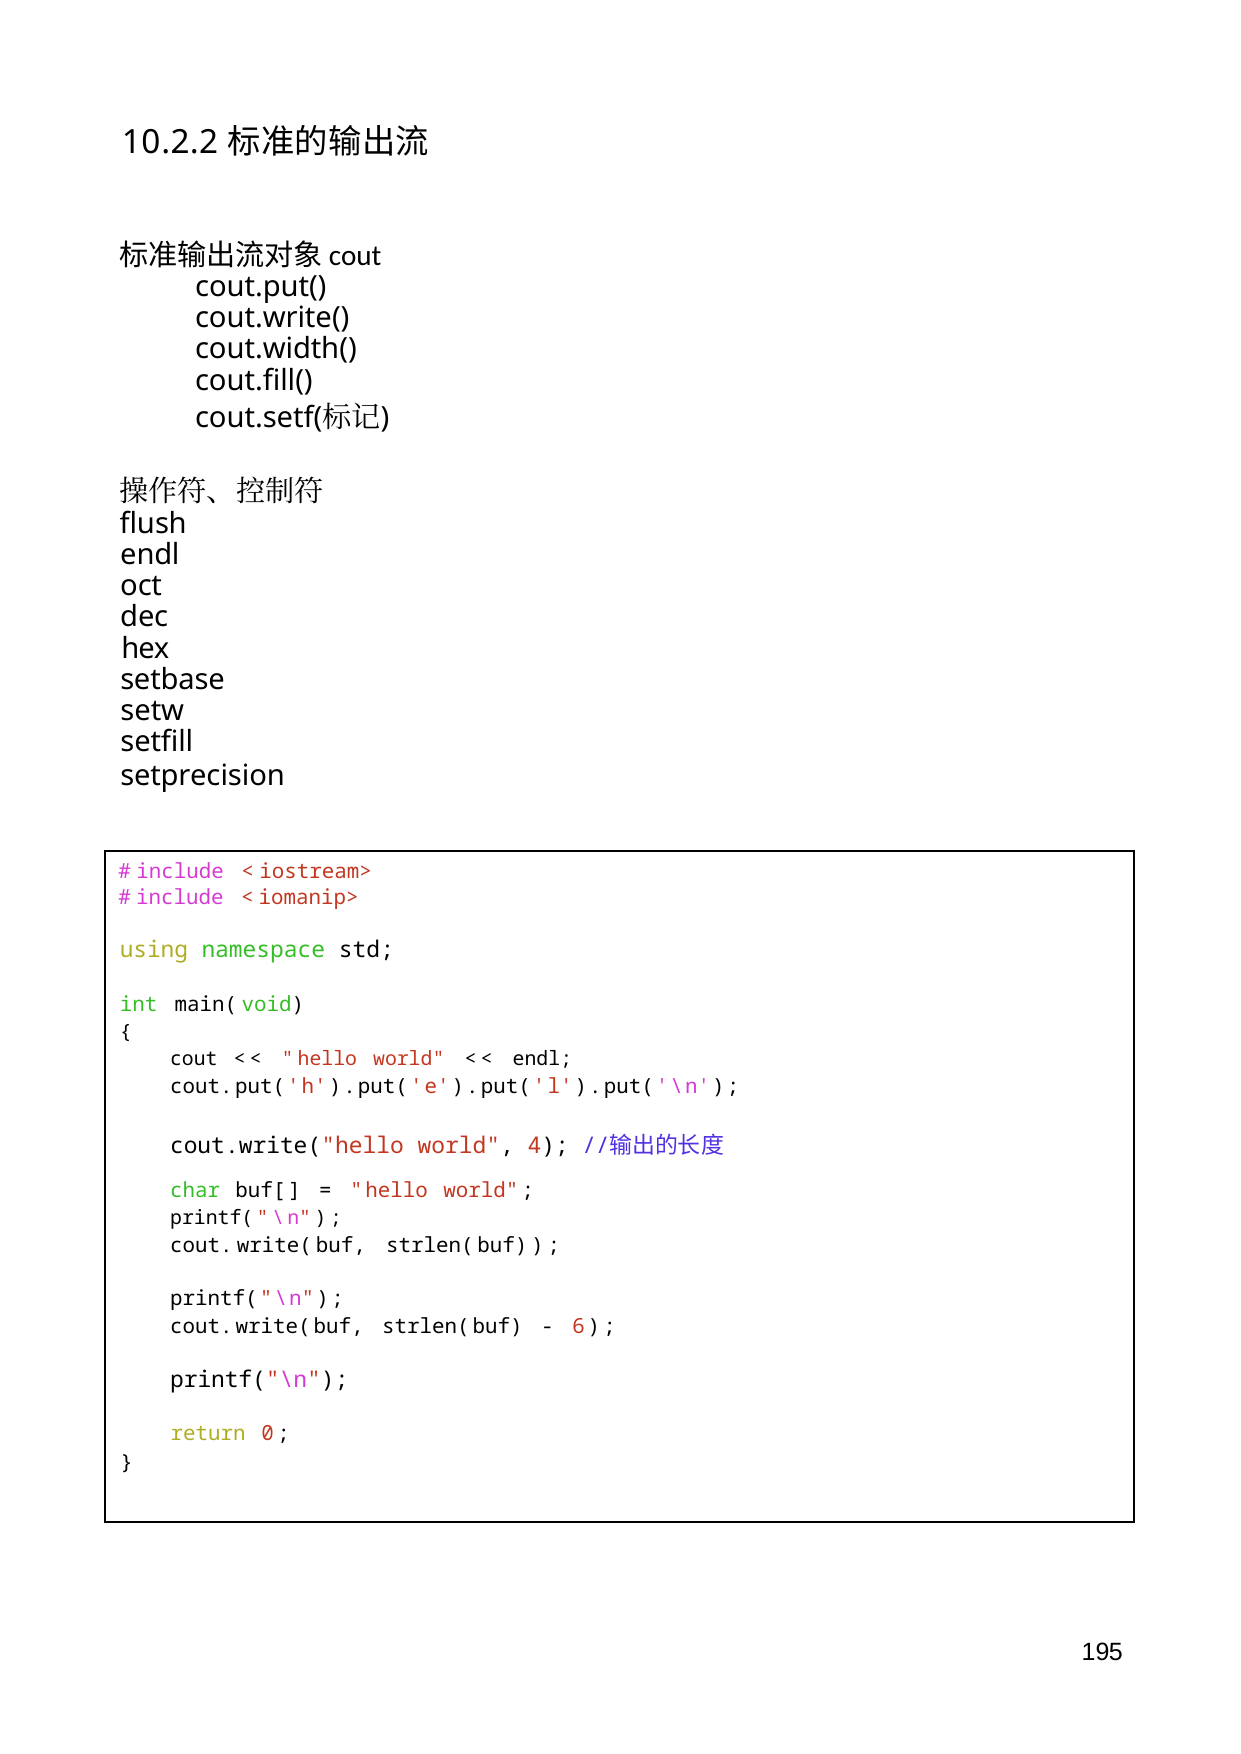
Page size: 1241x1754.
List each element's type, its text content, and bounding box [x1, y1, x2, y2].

text setprecision [120, 758, 1136, 792]
text cout.setf(标记) [195, 396, 1136, 435]
text setbase [120, 664, 1136, 695]
text cout.write() [195, 303, 1136, 334]
text 10.2.2 标准的输出流 [122, 117, 1136, 162]
text dec [120, 602, 1136, 633]
text cout.fill() [195, 365, 1136, 396]
text oct [120, 571, 1136, 602]
text endl [120, 540, 1136, 571]
text cout.put() [195, 272, 1136, 303]
text setfill [120, 727, 1136, 758]
text 标准输出流对象cout [119, 240, 1136, 272]
text cout.width() [195, 334, 1136, 365]
text 操作符、控制符 [119, 471, 1136, 509]
text setw [120, 696, 1136, 726]
table_header #include <iostream> #include <iomanip> using namespace std; int main(void) { cout << "hello world" << endl; cout.put('h').put('e').put('l').put('\n'); cout.write("hello world", 4); //输出的长度 char buf[] = "hello world"; printf("\n"); cout.write(buf, strlen(buf)); printf("\n"); cout.write(buf, strlen(buf) - 6); printf("\n"); return 0; } [106, 852, 1133, 1521]
text flush [119, 509, 1136, 540]
text hex [121, 633, 1136, 664]
